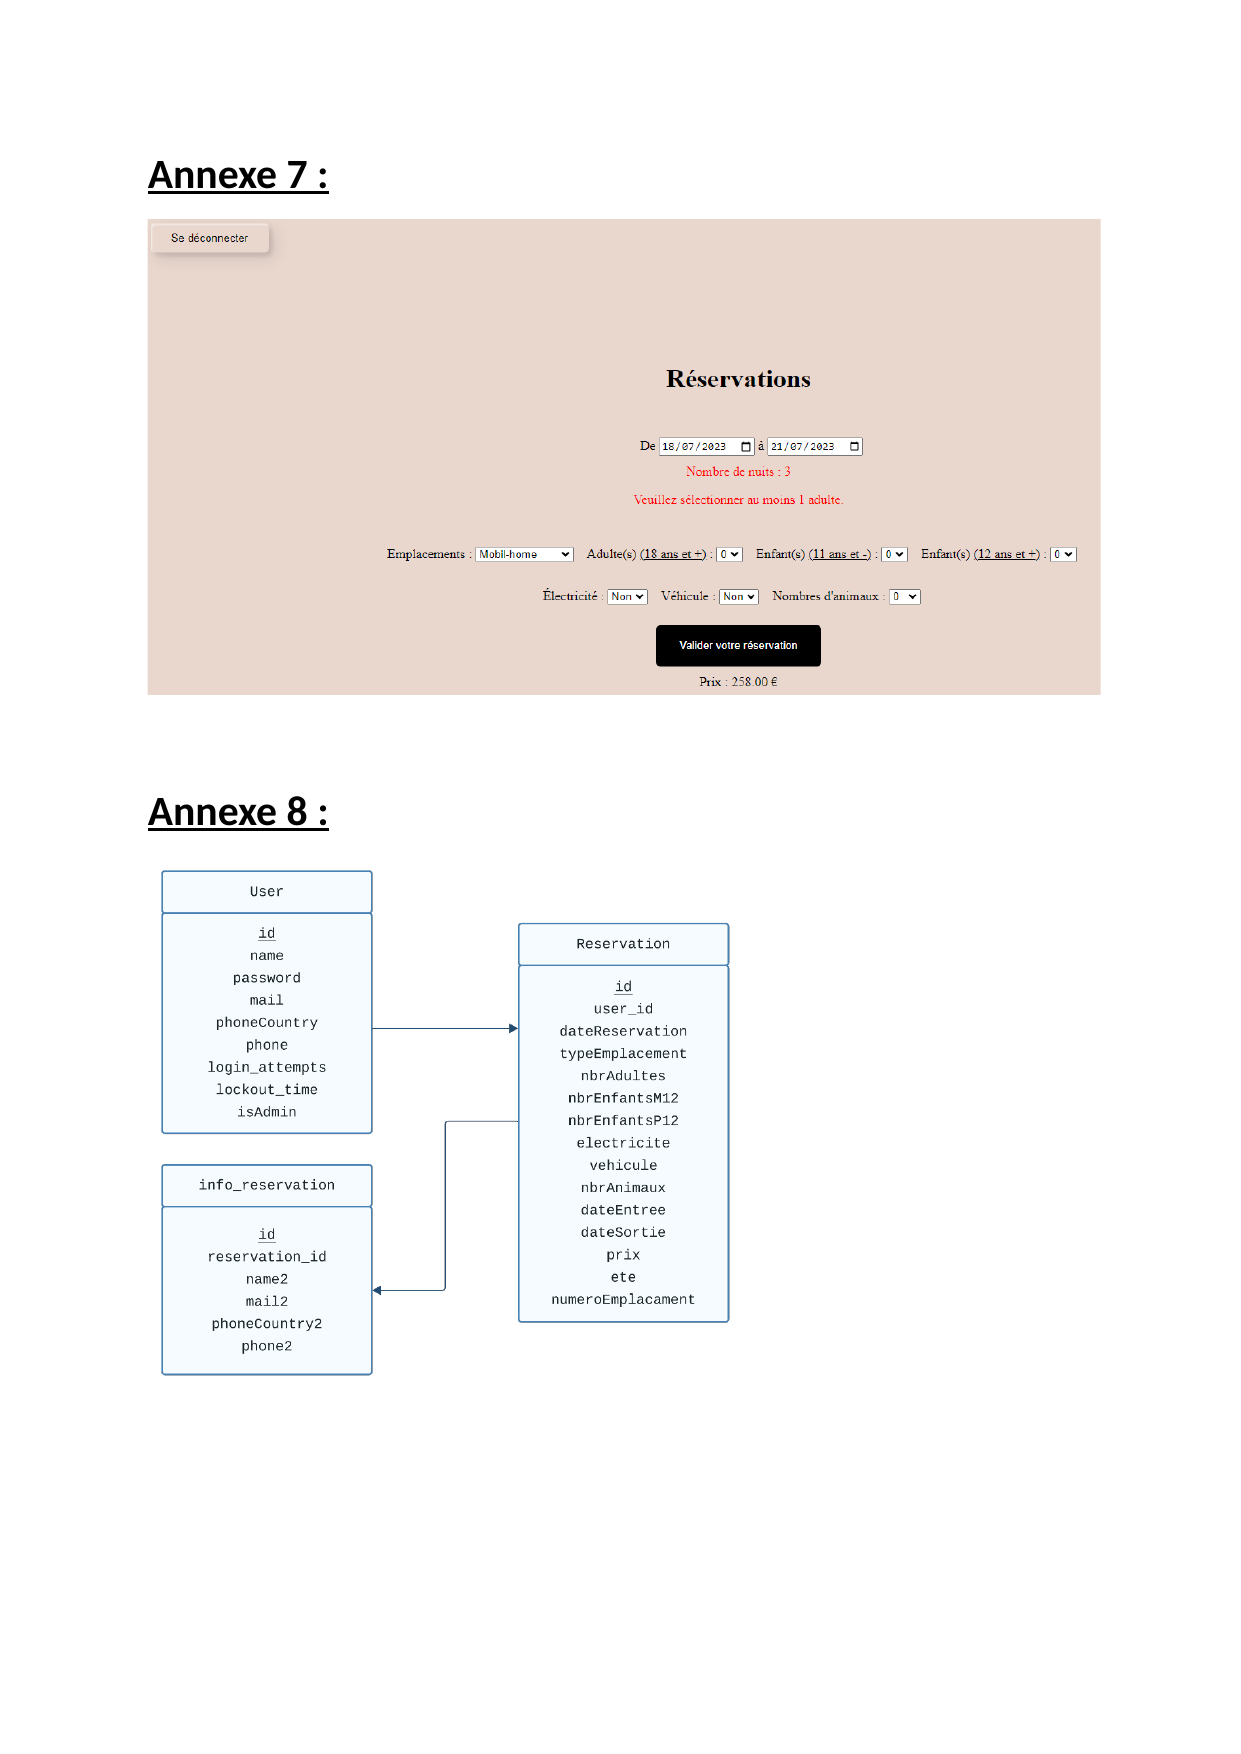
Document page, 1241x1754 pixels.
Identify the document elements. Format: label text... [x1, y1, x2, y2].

picture [147, 856, 742, 1388]
text Annexe 8 : [148, 784, 1093, 835]
text Annexe 7 : [148, 148, 1093, 198]
picture [147, 219, 1101, 695]
